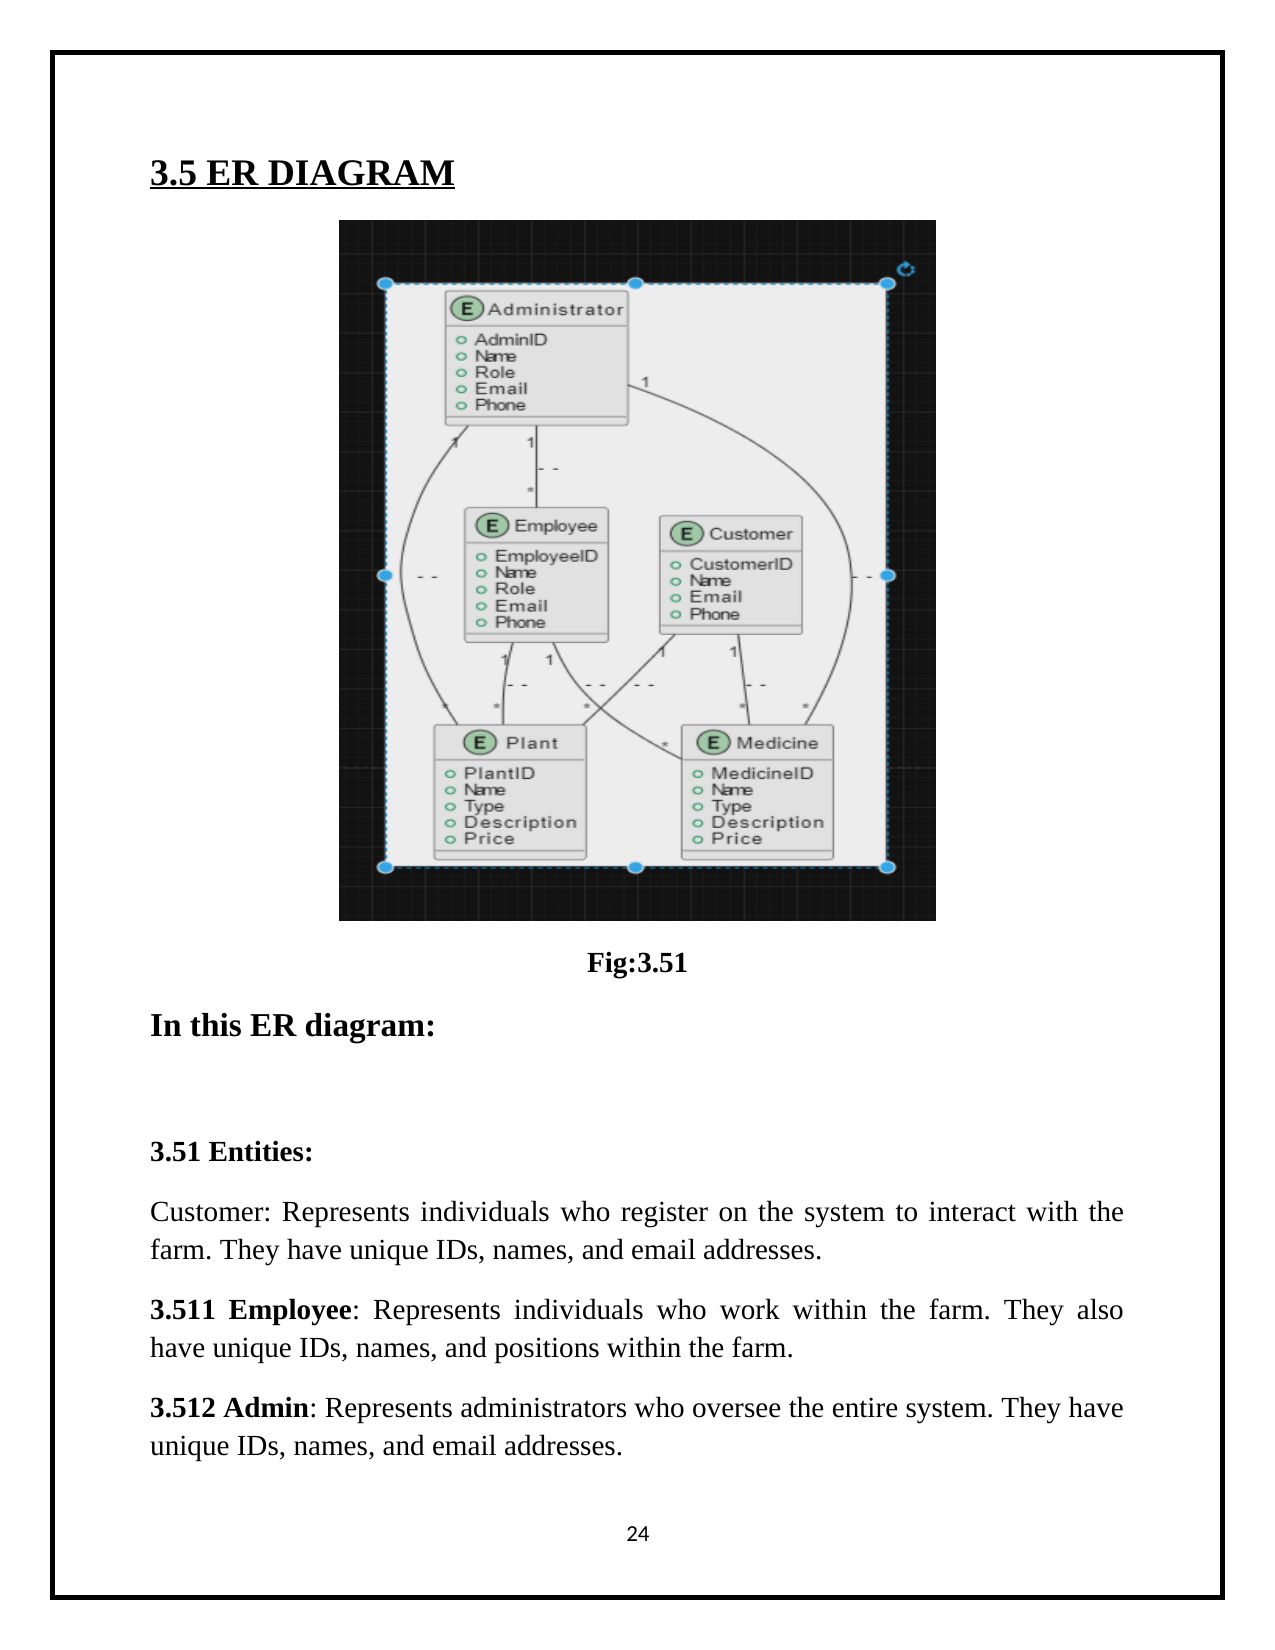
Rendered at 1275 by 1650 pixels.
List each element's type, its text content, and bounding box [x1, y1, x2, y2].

text 3.512 Admin: Represents administrators who oversee the entire system. They have unique IDs, names, and email addresses. [150, 1390, 1125, 1462]
text 3.5 ER DIAGRAM [150, 150, 1125, 193]
text Customer: Represents individuals who register on the system to interact with the farm. They have unique IDs, names, and email addresses. [150, 1194, 1125, 1266]
text 3.511 Employee: Represents individuals who work within the farm. They also have unique IDs, names, and positions within the farm. [150, 1292, 1125, 1364]
text Fig:3.51 [150, 945, 1125, 979]
text 3.51 Entities: [150, 1134, 1125, 1168]
text In this ER diagram: [150, 1005, 1125, 1043]
picture [339, 220, 936, 921]
